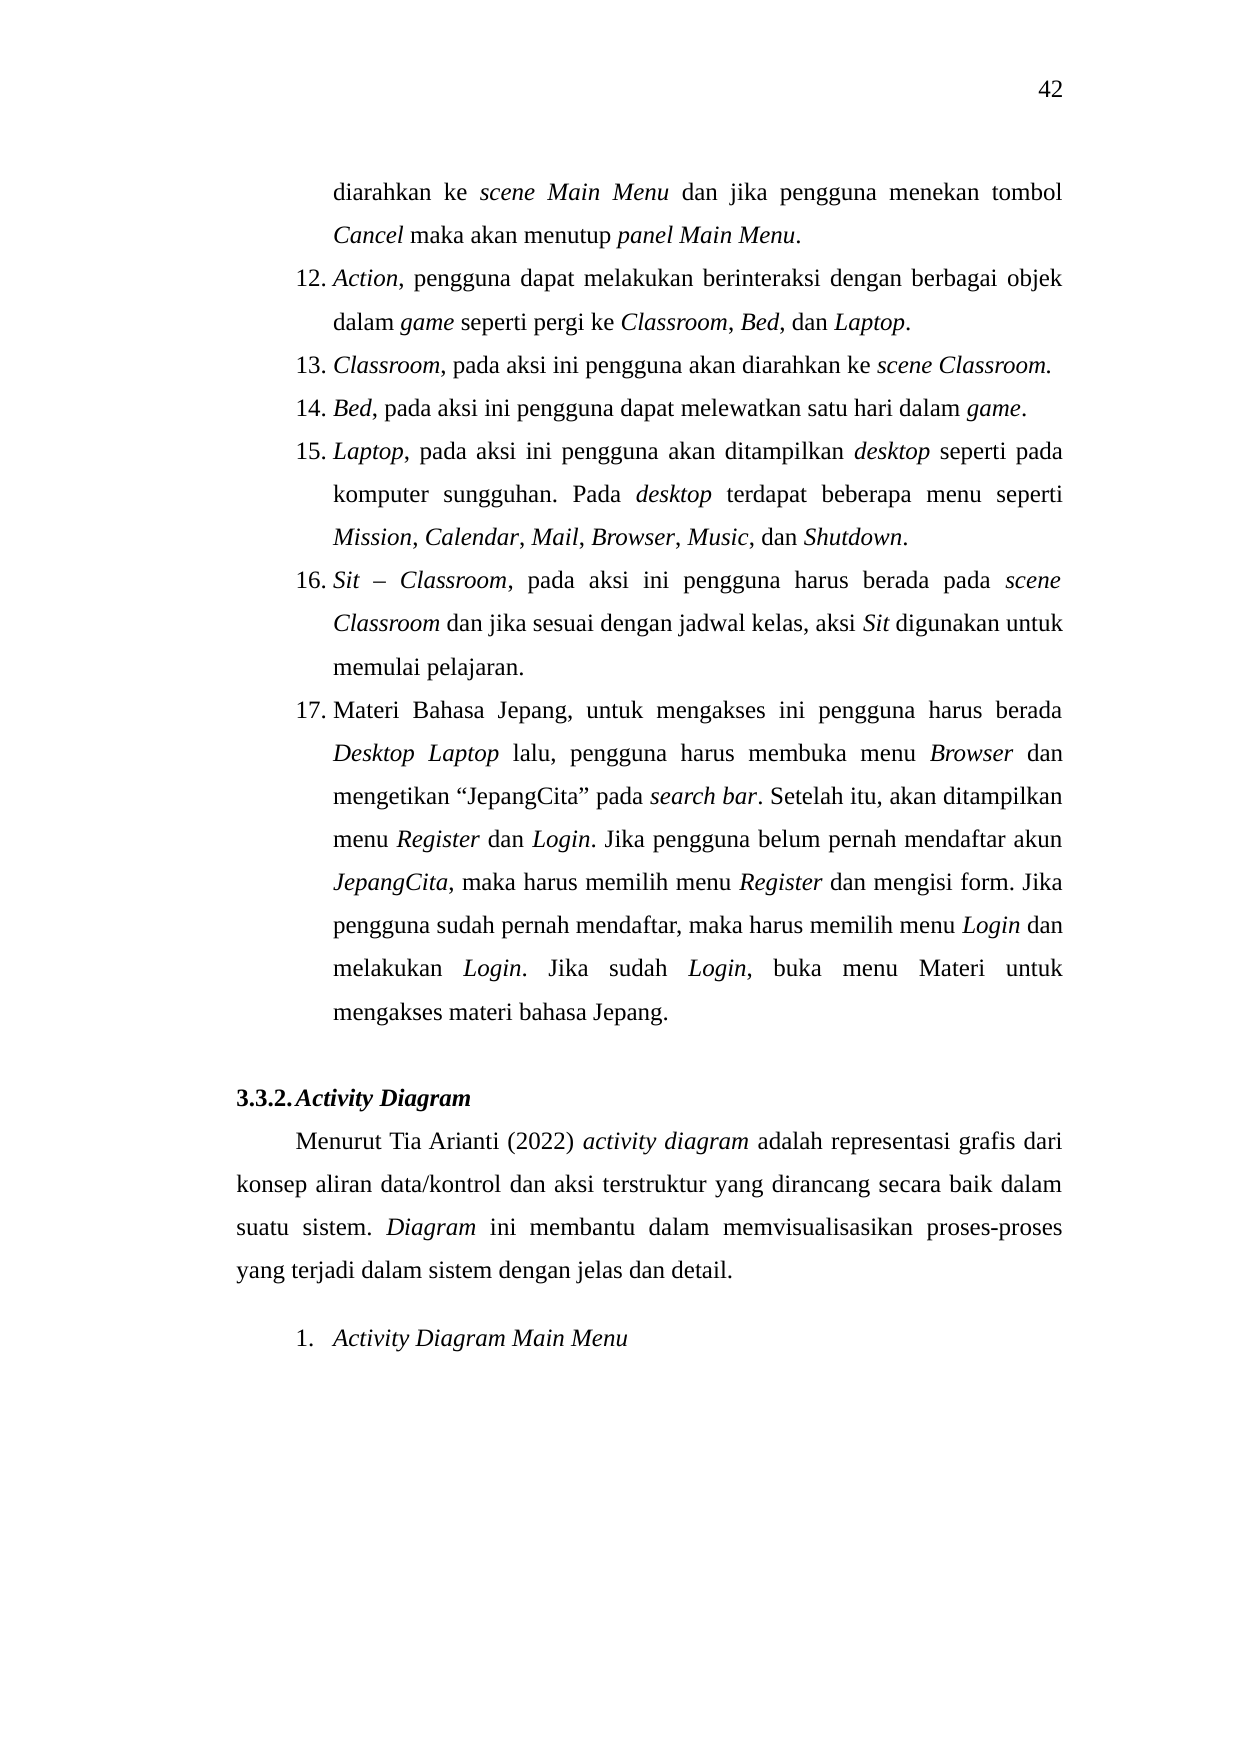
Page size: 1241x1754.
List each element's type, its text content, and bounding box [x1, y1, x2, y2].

text Menurut Tia Arianti (2022) activity diagram adalah representasi grafis dari konsep aliran data/kontrol dan aksi terstruktur yang dirancang secara baik dalam suatu sistem. Diagram ini membantu dalam memvisualisasikan proses-proses yang terjadi dalam sistem dengan jelas dan detail. [236, 1126, 1063, 1284]
list Materi Bahasa Jepang, untuk mengakses ini pengguna harus berada Desktop Laptop lalu, pengguna harus membuka menu Browser dan mengetikan “JepangCita” pada search bar. Setelah itu, akan ditampilkan menu Register dan Login. Jika pengguna belum pernah mendaftar akun JepangCita, maka harus memilih menu Register dan mengisi form. Jika pengguna sudah pernah mendaftar, maka harus memilih menu Login dan melakukan Login. Jika sudah Login, buka menu Materi untuk mengakses materi bahasa Jepang. [295, 695, 1063, 1025]
list Classroom, pada aksi ini pengguna akan diarahkan ke scene Classroom. [295, 350, 1063, 378]
list Sit – Classroom, pada aksi ini pengguna harus berada pada scene Classroom dan jika sesuai dengan jadwal kelas, aksi Sit digunakan untuk memulai pelajaran. [295, 565, 1063, 680]
list Bed, pada aksi ini pengguna dapat melewatkan satu hari dalam game. [295, 393, 1063, 422]
list Activity Diagram Main Menu [295, 1323, 1063, 1352]
list Laptop, pada aksi ini pengguna akan ditampilkan desktop seperti pada komputer sungguhan. Pada desktop terdapat beberapa menu seperti Mission, Calendar, Mail, Browser, Music, dan Shutdown. [295, 436, 1063, 551]
subtitle Activity Diagram [236, 1083, 1063, 1112]
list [295, 177, 1063, 249]
list Action, pengguna dapat melakukan berinteraksi dengan berbagai objek dalam game seperti pergi ke Classroom, Bed, dan Laptop. [295, 263, 1063, 335]
